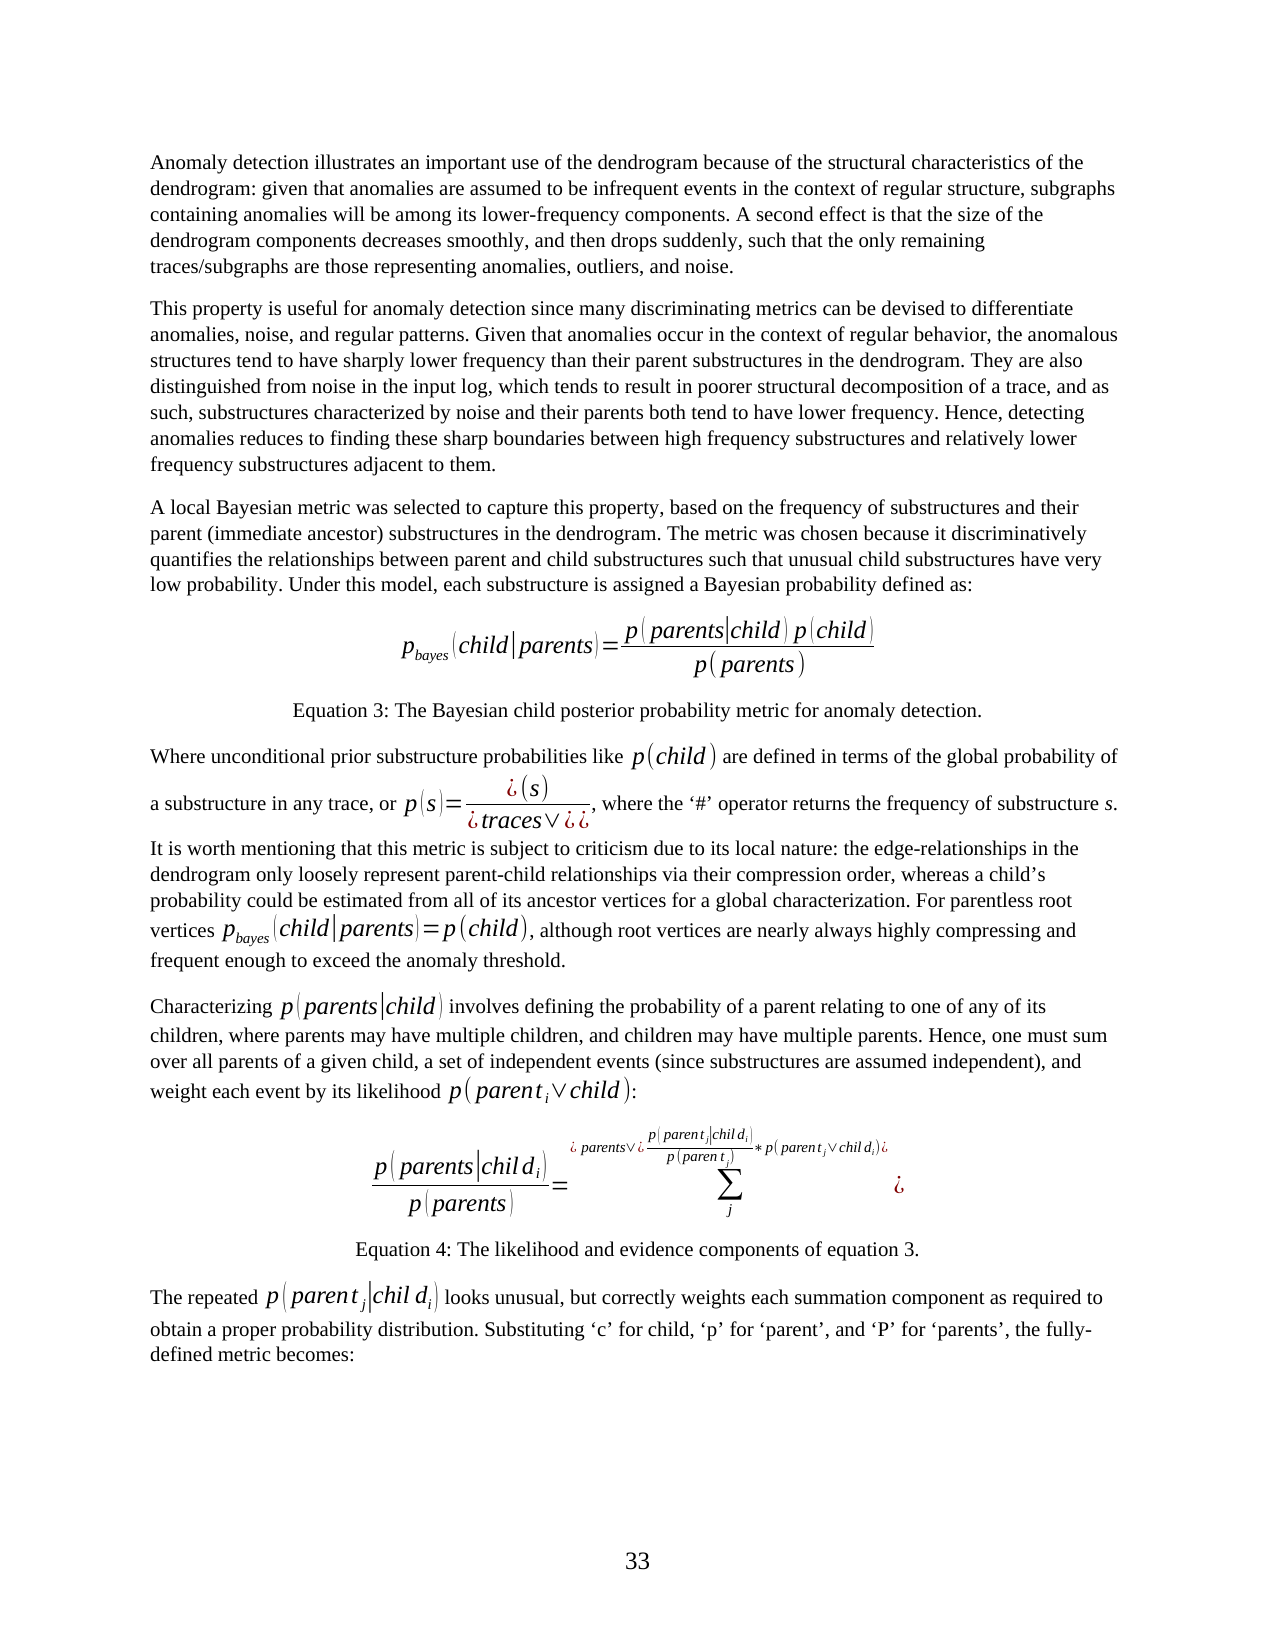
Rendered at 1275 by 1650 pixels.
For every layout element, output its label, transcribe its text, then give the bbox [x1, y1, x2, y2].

text This property is useful for anomaly detection since many discriminating metrics can be devised to differentiate anomalies, noise, and regular patterns. Given that anomalies occur in the context of regular behavior, the anomalous structures tend to have sharply lower frequency than their parent substructures in the dendrogram. They are also distinguished from noise in the input log, which tends to result in poorer structural decomposition of a trace, and as such, substructures characterized by noise and their parents both tend to have lower frequency. Hence, detecting anomalies reduces to finding these sharp boundaries between high frequency substructures and relatively lower frequency substructures adjacent to them. [150, 296, 1125, 476]
text Where unconditional prior substructure probabilities like are defined in terms of the global probability of a substructure in any trace, or , where the ‘#’ operator returns the frequency of substructure s. It is worth mentioning that this metric is subject to criticism due to its local nature: the edge-relationships in the dendrogram only loosely represent parent-child relationships via their compression order, whereas a child’s probability could be estimated from all of its ancestor vertices for a global characterization. For parentless root vertices , although root vertices are nearly always highly compressing and frequent enough to exceed the anomaly threshold. [150, 741, 1125, 972]
text Equation 3: The Bayesian child posterior probability metric for anomaly detection. [150, 698, 1125, 722]
text The repeated looks unusual, but correctly weights each summation component as required to obtain a proper probability distribution. Substituting ‘c’ for child, ‘p’ for ‘parent’, and ‘P’ for ‘parents’, the fully-defined metric becomes: [150, 1280, 1125, 1366]
text Equation 4: The likelihood and evidence components of equation 3. [150, 1237, 1125, 1261]
text Characterizing involves defining the probability of a parent relating to one of any of its children, where parents may have multiple children, and children may have multiple parents. Hence, one must sum over all parents of a given child, a set of independent events (since substructures are assumed independent), and weight each event by its likelihood : [150, 991, 1125, 1107]
text A local Bayesian metric was selected to capture this property, based on the frequency of substructures and their parent (immediate ancestor) substructures in the dendrogram. The metric was chosen because it discriminatively quantifies the relationships between parent and child substructures such that unusual child substructures have very low probability. Under this model, each substructure is assigned a Bayesian probability defined as: [150, 494, 1125, 596]
text Anomaly detection illustrates an important use of the dendrogram because of the structural characteristics of the dendrogram: given that anomalies are assumed to be infrequent events in the context of regular structure, subgraphs containing anomalies will be among its lower-frequency components. A second effect is that the size of the dendrogram components decreases smoothly, and then drops suddenly, such that the only remaining traces/subgraphs are those representing anomalies, outliers, and noise. [150, 150, 1125, 278]
